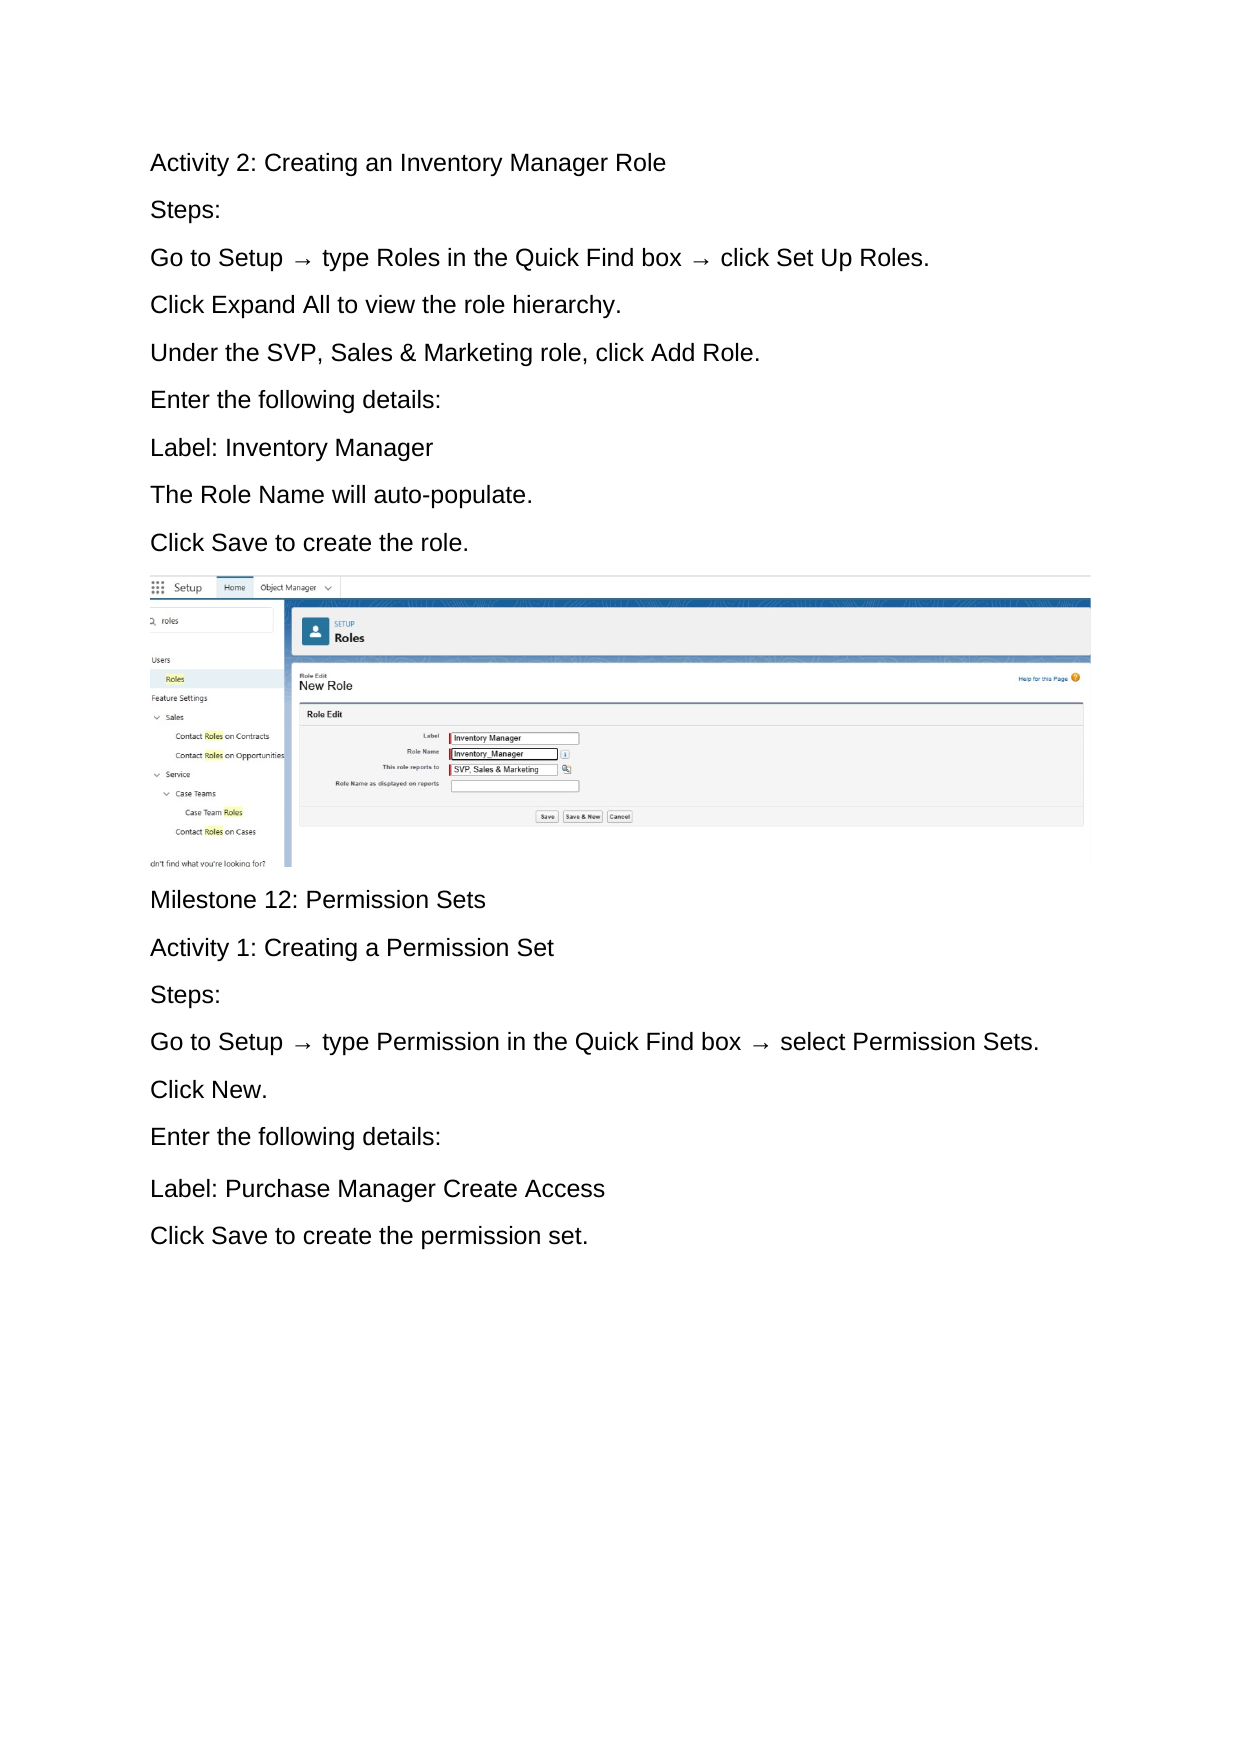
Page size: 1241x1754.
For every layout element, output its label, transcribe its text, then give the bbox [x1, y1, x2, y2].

picture [150, 575, 1091, 867]
text Label: Purchase Manager Create Access Click Save to create the permission set. [150, 1174, 654, 1250]
text Milestone 12: Permission Sets Activity 1: Creating a Permission Set Steps: [150, 885, 563, 1009]
text Go to Setup → type Permission in the Quick Find box → select Permission Sets. Click New. [150, 1027, 1083, 1103]
text The Role Name will auto-populate. Click Save to create the role. [150, 481, 582, 557]
text Go to Setup → type Roles in the Quick Find box → click Set Up Roles. Click Expand All to view the role hierarchy. [150, 243, 953, 319]
text Enter the following details: [150, 1122, 1166, 1151]
text Activity 2: Creating an Inventory Manager Role Steps: [150, 148, 730, 224]
text Label: Inventory Manager [150, 433, 1166, 462]
text Under the SVP, Sales & Marketing role, click Add Role. Enter the following details: [150, 338, 811, 414]
